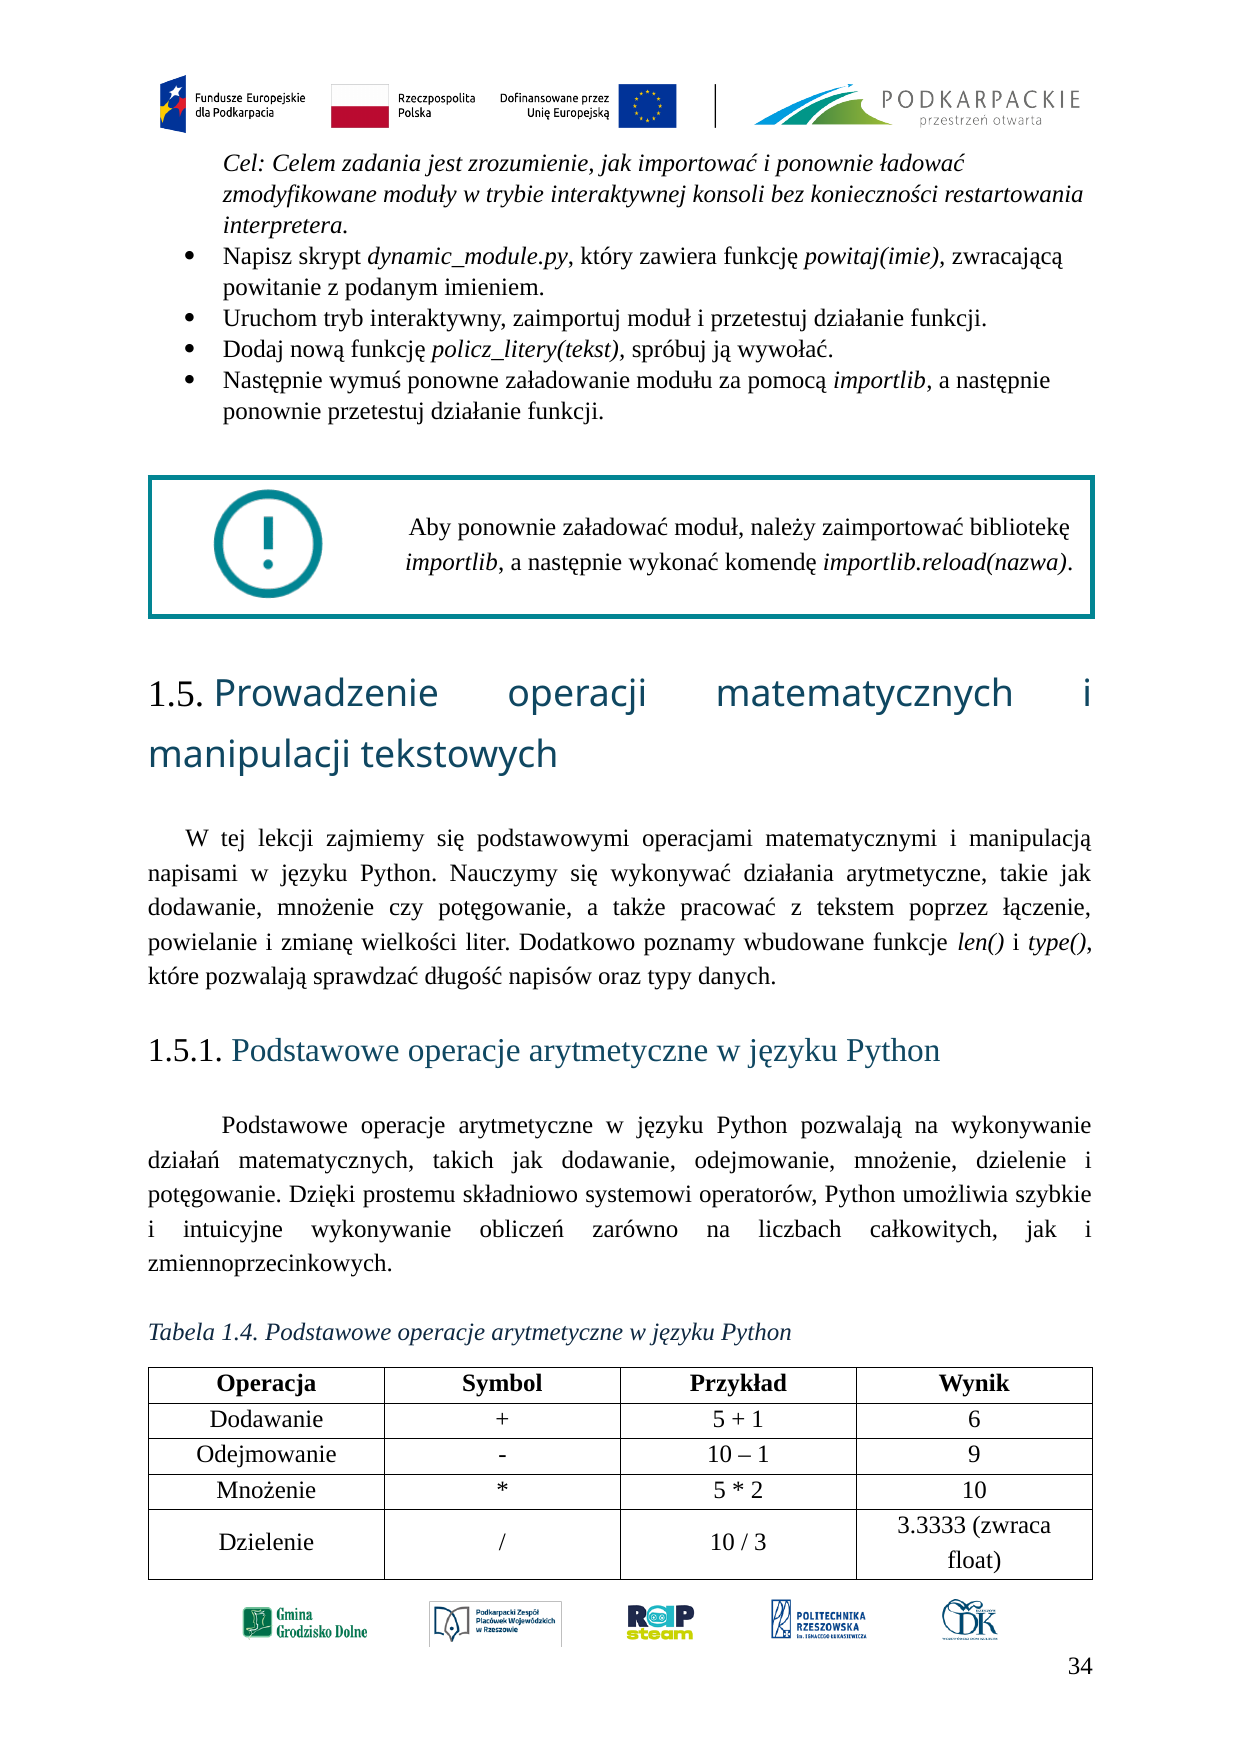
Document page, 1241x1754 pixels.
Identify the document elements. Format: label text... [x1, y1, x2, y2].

list Dodaj nową funkcję policz_litery(tekst), spróbuj ją wywołać. [185, 334, 1092, 363]
picture [242, 1585, 998, 1652]
table_cell 3.3333 (zwraca float) [857, 1510, 1092, 1579]
list Uruchom tryb interaktywny, zaimportuj moduł i przetestuj działanie funkcji. [185, 303, 1092, 332]
table_cell / [385, 1510, 620, 1579]
table_header [152, 480, 386, 614]
text W tej lekcji zajmiemy się podstawowymi operacjami matematycznymi i manipulacją napisami w języku Python. Nauczymy się wykonywać działania arytmetyczne, takie jak dodawanie, mnożenie czy potęgowanie, a także pracować z tekstem poprzez łączenie, powielanie i zmianę wielkości liter. Dodatkowo poznamy wbudowane funkcje len() i type(), które pozwalają sprawdzać długość napisów oraz typy danych. [148, 823, 1092, 990]
table_header Wynik [857, 1368, 1092, 1403]
subtitle Prowadzenie operacji matematycznych i manipulacji tekstowych [148, 666, 1092, 779]
table_header Operacja [149, 1368, 384, 1403]
table_cell 9 [857, 1439, 1092, 1474]
table_header Aby ponownie załadować moduł, należy zaimportować bibliotekę importlib, a następnie wykonać komendę importlib.reload(nazwa). [386, 480, 1090, 614]
table_cell 5 + 1 [621, 1404, 856, 1438]
table_header Symbol [385, 1368, 620, 1403]
picture [147, 60, 1093, 148]
table_cell Mnożenie [149, 1475, 384, 1509]
text Tabela 1.4. Podstawowe operacje arytmetyczne w języku Python [148, 1317, 1092, 1346]
table_cell Odejmowanie [149, 1439, 384, 1474]
list Następnie wymuś ponowne załadowanie modułu za pomocą importlib, a następnie ponownie przetestuj działanie funkcji. [185, 365, 1092, 425]
table_cell - [385, 1439, 620, 1474]
picture [203, 479, 333, 609]
table_cell 10 [857, 1475, 1092, 1509]
list Cel: Celem zadania jest zrozumienie, jak importować i ponownie ładować zmodyfikowane moduły w trybie interaktywnej konsoli bez konieczności restartowania interpretera. [223, 148, 1092, 238]
table_cell 10 / 3 [621, 1510, 856, 1579]
table_cell 10 – 1 [621, 1439, 856, 1474]
table_header Przykład [621, 1368, 856, 1403]
list Napisz skrypt dynamic_module.py, który zawiera funkcję powitaj(imie), zwracającą powitanie z podanym imieniem. [185, 241, 1092, 301]
text Podstawowe operacje arytmetyczne w języku Python pozwalają na wykonywanie działań matematycznych, takich jak dodawanie, odejmowanie, mnożenie, dzielenie i potęgowanie. Dzięki prostemu składniowo systemowi operatorów, Python umożliwia szybkie i intuicyjne wykonywanie obliczeń zarówno na liczbach całkowitych, jak i zmiennoprzecinkowych. [148, 1111, 1092, 1277]
table_cell Dzielenie [149, 1510, 384, 1579]
table_cell 6 [857, 1404, 1092, 1438]
table_cell * [385, 1475, 620, 1509]
table_cell 5 * 2 [621, 1475, 856, 1509]
table_cell Dodawanie [149, 1404, 384, 1438]
subtitle Podstawowe operacje arytmetyczne w języku Python [148, 1030, 1092, 1068]
table_cell + [385, 1404, 620, 1438]
